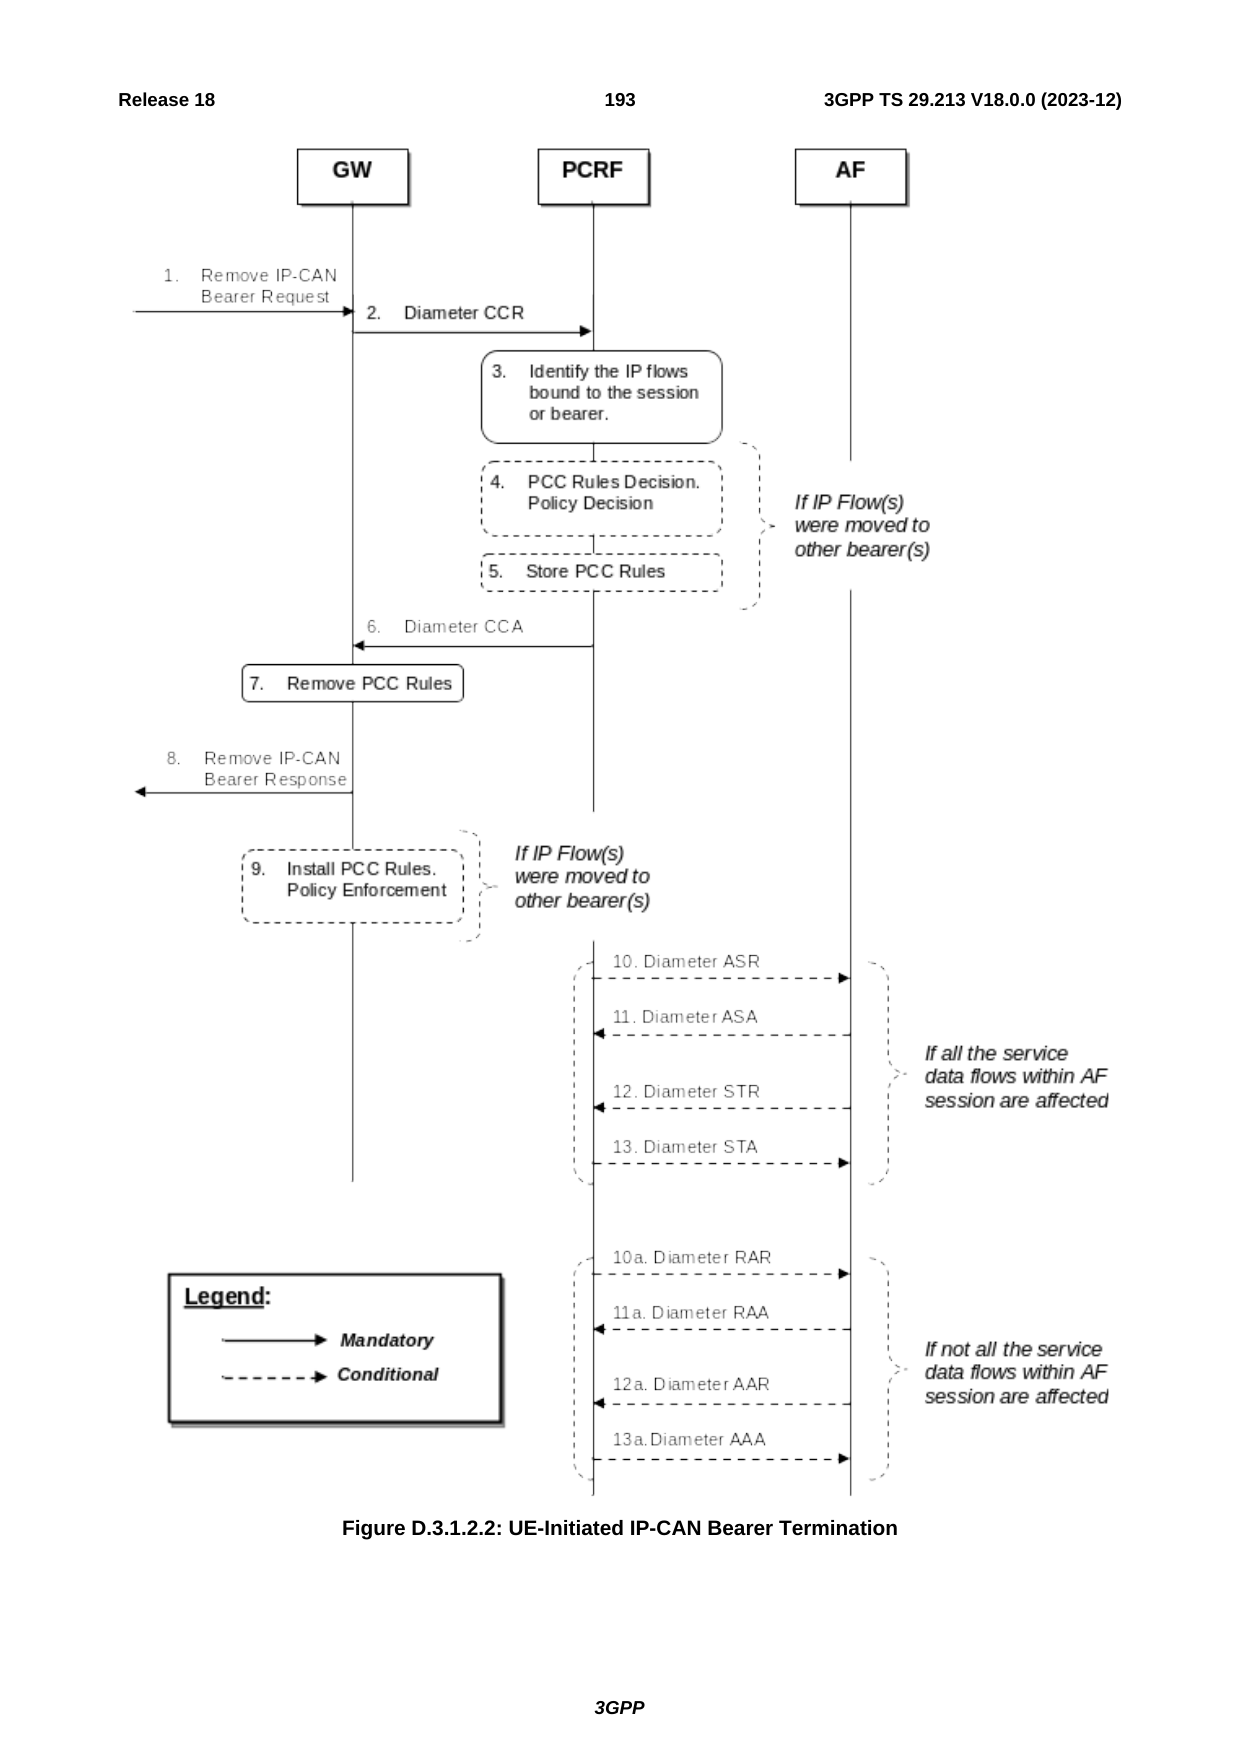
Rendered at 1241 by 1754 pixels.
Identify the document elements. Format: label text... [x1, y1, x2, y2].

text Figure D.3.1.2.2: UE-Initiated IP-CAN Bearer Termination [118, 1516, 1122, 1540]
